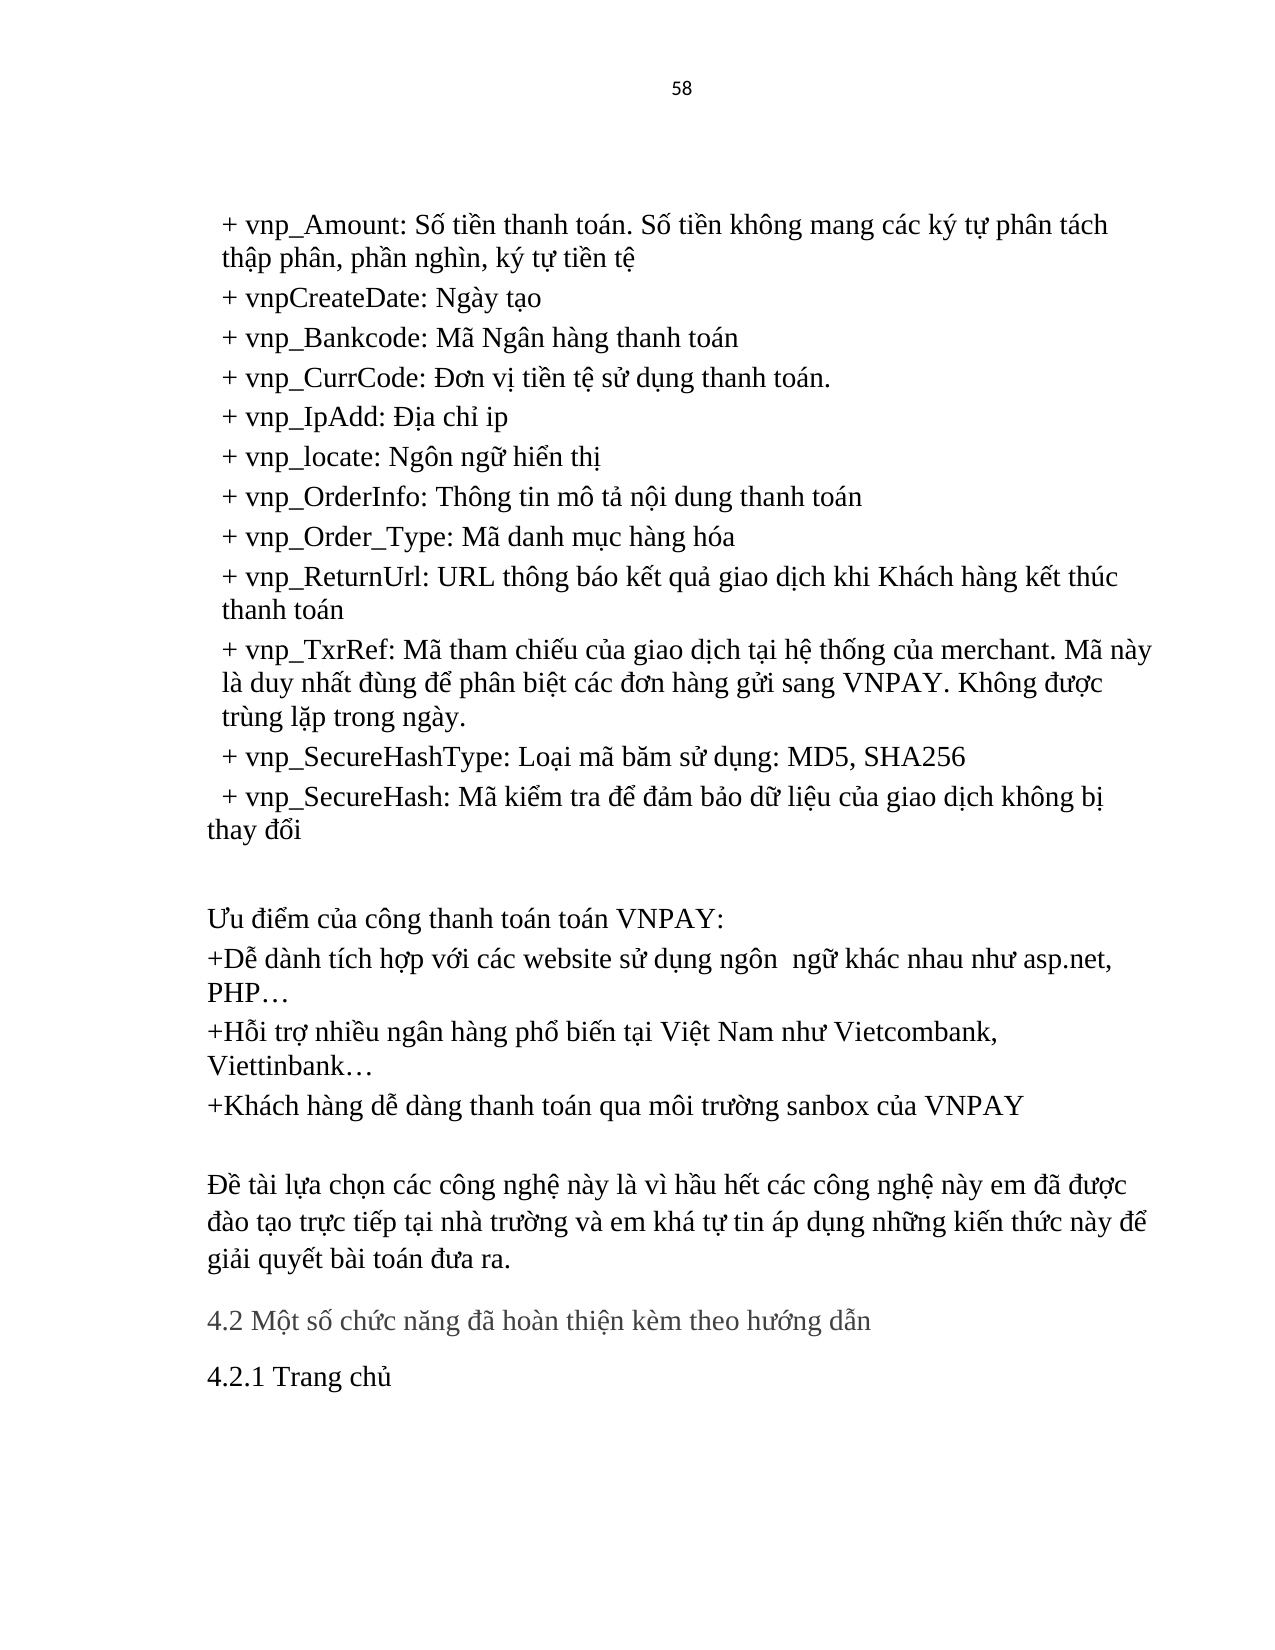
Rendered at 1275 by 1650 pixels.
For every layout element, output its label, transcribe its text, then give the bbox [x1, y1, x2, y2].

text Ưu điểm của công thanh toán toán VNPAY: [207, 901, 1157, 935]
text + vnp_SecureHash: Mã kiểm tra để đảm bảo dữ liệu của giao dịch không bị thay đổi [207, 779, 1157, 846]
text + vnp_OrderInfo: Thông tin mô tả nội dung thanh toán [207, 479, 1157, 513]
text + vnp_SecureHashType: Loại mã băm sử dụng: MD5, SHA256 [207, 739, 1157, 772]
text 4.2 Một số chức năng đã hoàn thiện kèm theo hướng dẫn [207, 1303, 1157, 1337]
text + vnp_Order_Type: Mã danh mục hàng hóa [207, 519, 1157, 552]
text + vnp_ReturnUrl: URL thông báo kết quả giao dịch khi Khách hàng kết thúc thanh toán [207, 559, 1157, 626]
text 4.2.1 Trang chủ [207, 1359, 1157, 1393]
text + vnp_Bankcode: Mã Ngân hàng thanh toán [207, 320, 1157, 353]
text +Hỗi trợ nhiều ngân hàng phổ biến tại Việt Nam như Vietcombank, Viettinbank… [207, 1014, 1157, 1082]
text + vnpCreateDate: Ngày tạo [207, 280, 1157, 314]
text + vnp_TxrRef: Mã tham chiếu của giao dịch tại hệ thống của merchant. Mã này là duy nhất đùng để phân biệt các đơn hàng gửi sang VNPAY. Không được trùng lặp trong ngày. [207, 632, 1157, 733]
text + vnp_CurrCode: Đơn vị tiền tệ sử dụng thanh toán. [207, 360, 1157, 393]
text Đề tài lựa chọn các công nghệ này là vì hầu hết các công nghệ này em đã được đào tạo trực tiếp tại nhà trường và em khá tự tin áp dụng những kiến thức này để giải quyết bài toán đưa ra. [207, 1167, 1157, 1275]
text +Khách hàng dễ dàng thanh toán qua môi trường sanbox của VNPAY [207, 1088, 1157, 1121]
text + vnp_IpAdd: Địa chỉ ip [207, 399, 1157, 433]
text + vnp_locate: Ngôn ngữ hiển thị [207, 439, 1157, 473]
text +Dễ dành tích hợp với các website sử dụng ngôn ngữ khác nhau như asp.net, PHP… [207, 941, 1157, 1008]
text + vnp_Amount: Số tiền thanh toán. Số tiền không mang các ký tự phân tách thập phân, phần nghìn, ký tự tiền tệ [207, 207, 1157, 274]
